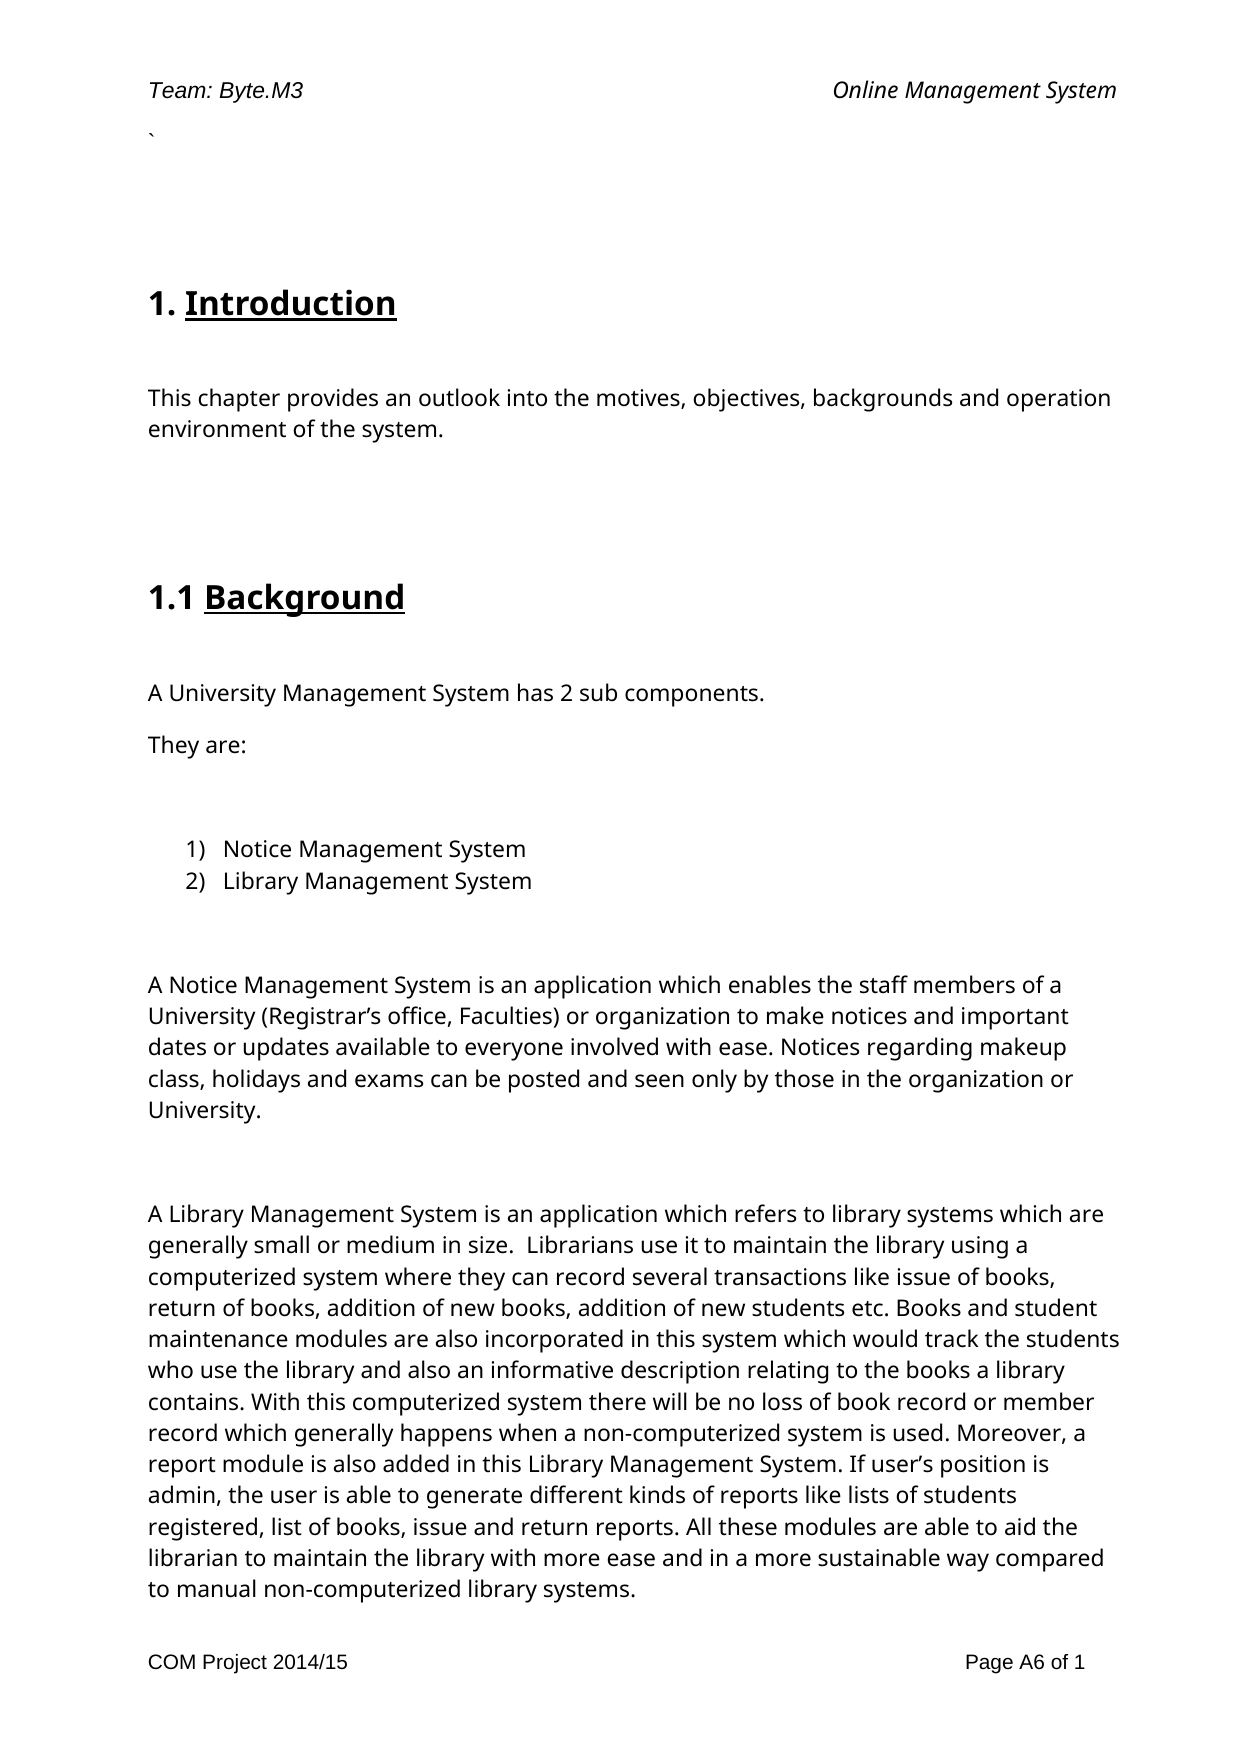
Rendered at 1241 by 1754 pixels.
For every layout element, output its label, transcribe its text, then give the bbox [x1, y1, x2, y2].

text This chapter provides an outlook into the motives, objectives, backgrounds and operation environment of the system. [148, 382, 1122, 444]
text A Notice Management System is an application which enables the staff members of a University (Registrar’s office, Faculties) or organization to make notices and important dates or updates available to everyone involved with ease. Notices regarding makeup class, holidays and exams can be posted and seen only by those in the organization or University. [148, 969, 1122, 1125]
text A University Management System has 2 sub components. [148, 677, 1122, 708]
list Library Management System [185, 865, 1122, 896]
list Notice Management System [185, 833, 1122, 865]
subtitle 1. Introduction [148, 280, 1122, 326]
subtitle 1.1 Background [148, 573, 1122, 619]
text They are: [148, 729, 1122, 761]
text A Library Management System is an application which refers to library systems which are generally small or medium in size. Librarians use it to maintain the library using a computerized system where they can record several transactions like issue of books, return of books, addition of new books, addition of new students etc. Books and student maintenance modules are also incorporated in this system which would track the students who use the library and also an informative description relating to the books a library contains. With this computerized system there will be no loss of book record or member record which generally happens when a non-computerized system is used. Moreover, a report module is also added in this Library Management System. If user’s position is admin, the user is able to generate different kinds of reports like lists of students registered, list of books, issue and return reports. All these modules are able to aid the librarian to maintain the library with more ease and in a more sustainable way compared to manual non-computerized library systems. [148, 1198, 1122, 1604]
